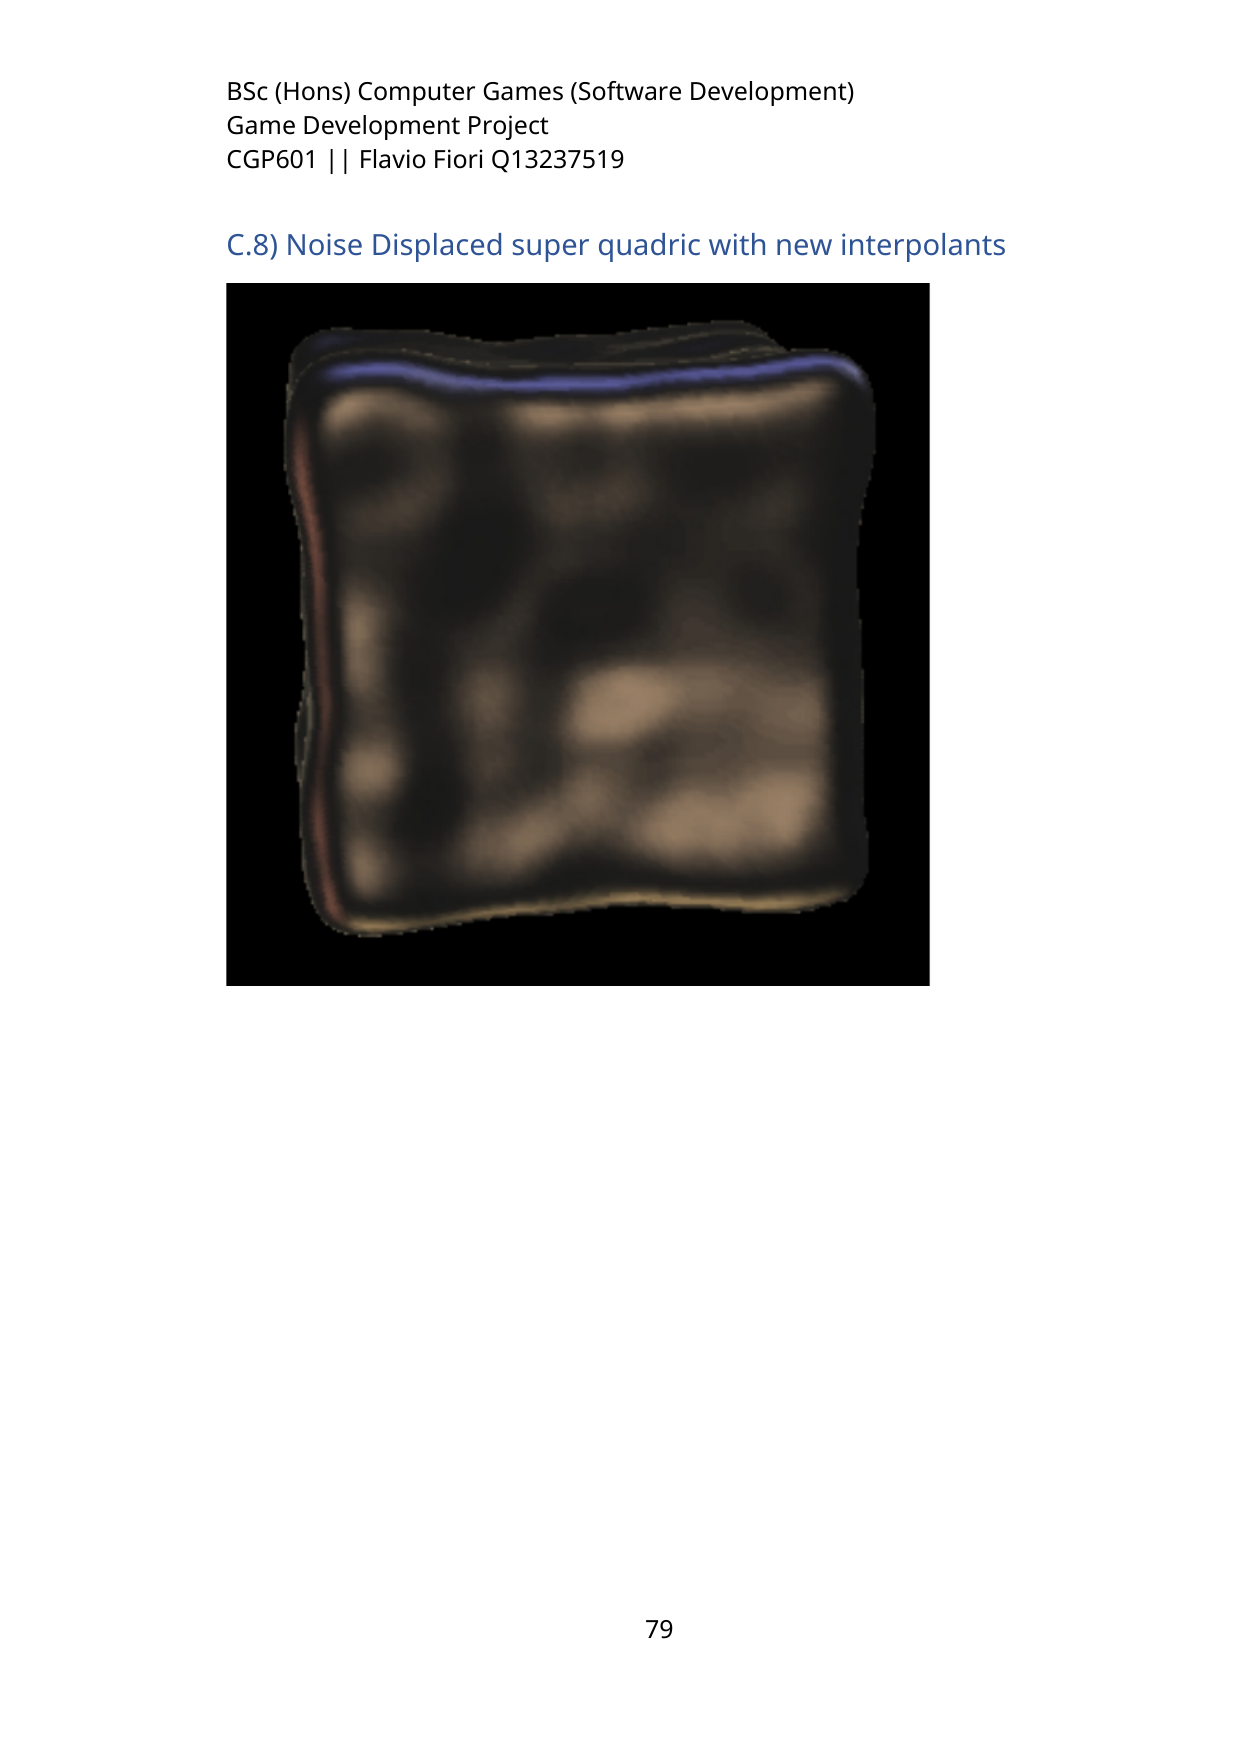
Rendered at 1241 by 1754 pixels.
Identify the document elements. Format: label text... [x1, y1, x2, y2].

picture [226, 283, 941, 986]
subtitle C.8) Noise Displaced super quadric with new interpolants [226, 224, 1092, 264]
